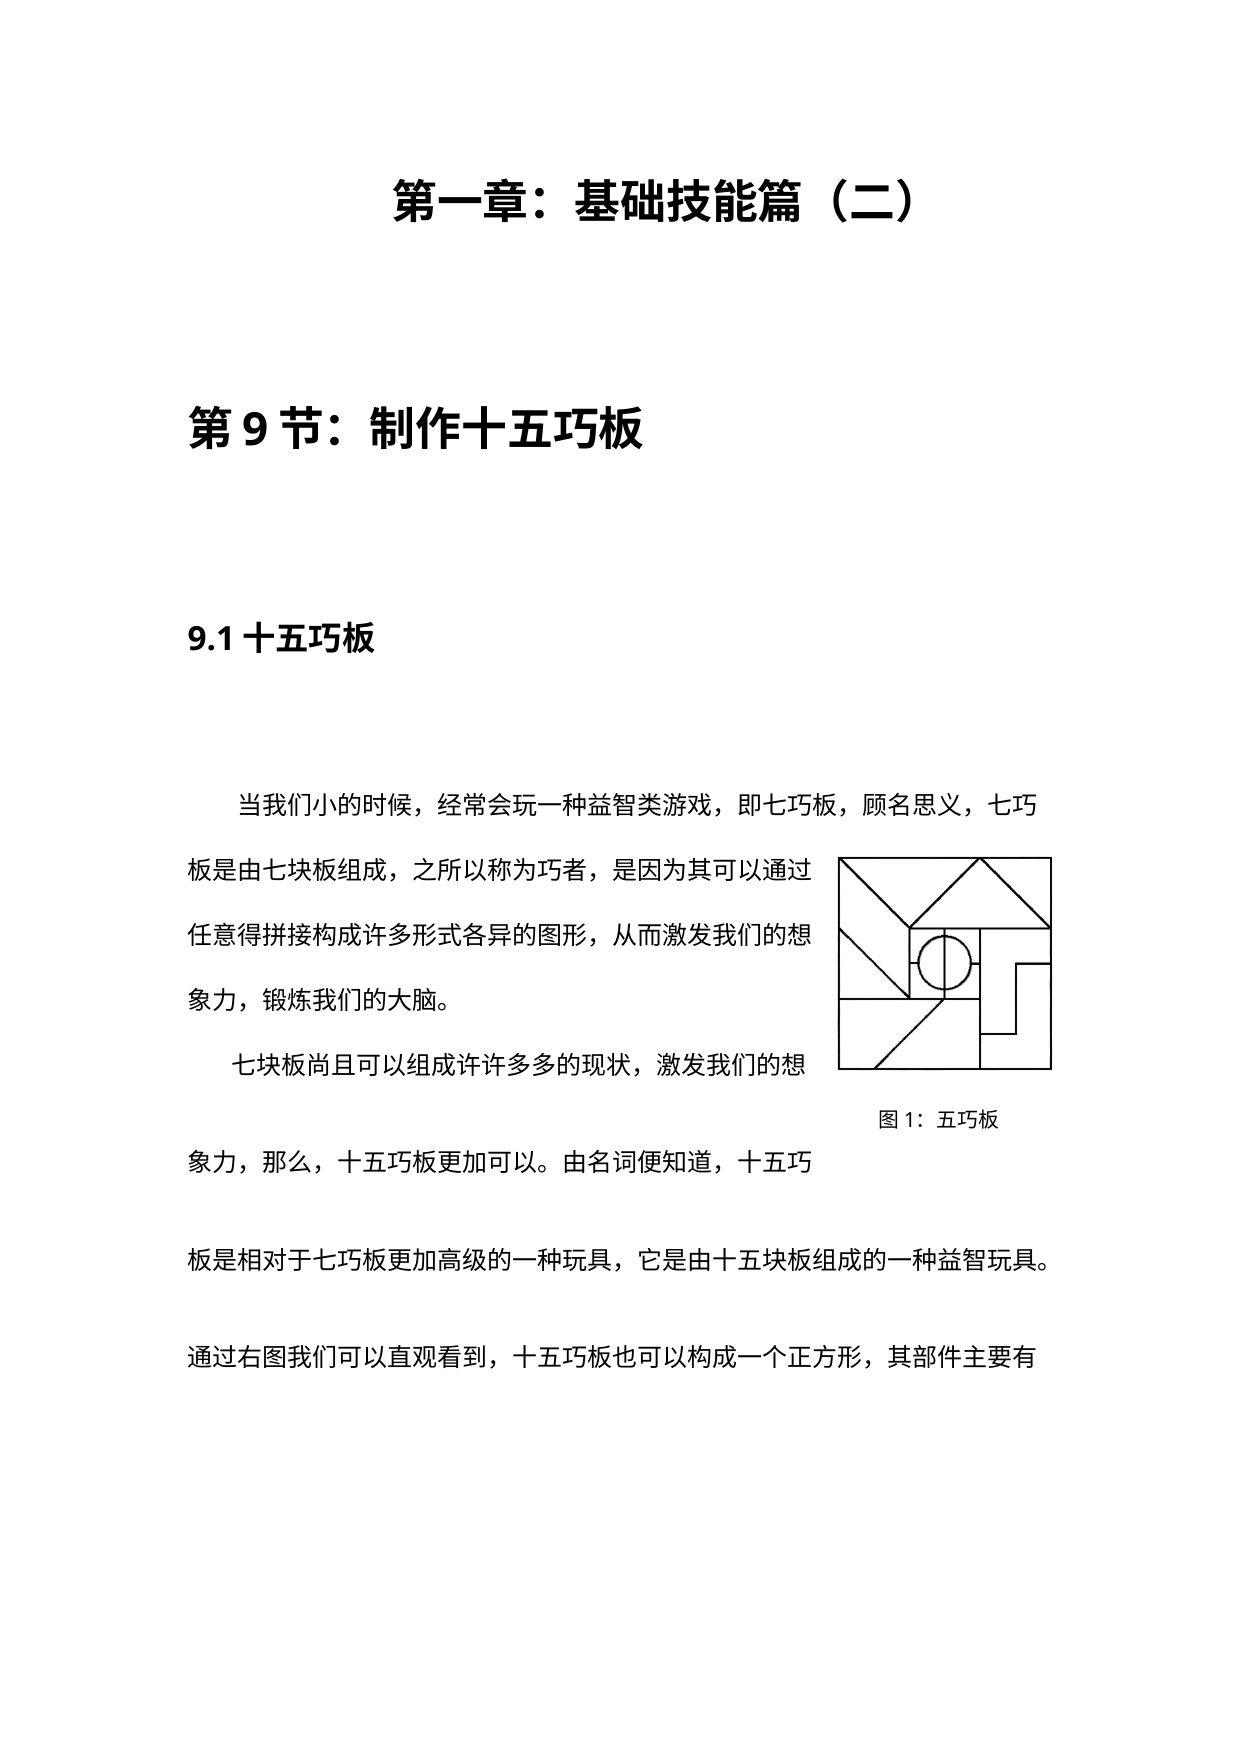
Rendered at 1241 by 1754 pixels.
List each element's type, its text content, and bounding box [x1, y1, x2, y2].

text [187, 1031, 1053, 1388]
text 第9节：制作十五巧板 [187, 376, 1053, 474]
picture [837, 855, 1053, 1071]
text 当我们小的时候，经常会玩一种益智类游戏，即七巧板，顾名思义，七巧板是由七块板组成，之所以称为巧者，是因为其可以通过任意得拼接构成许多形式各异的图形，从而激发我们的想象力，锻炼我们的大脑。 [187, 771, 1053, 1031]
text 9.1十五巧板 [187, 603, 1053, 668]
text 第一章：基础技能篇（二） [187, 150, 1053, 247]
